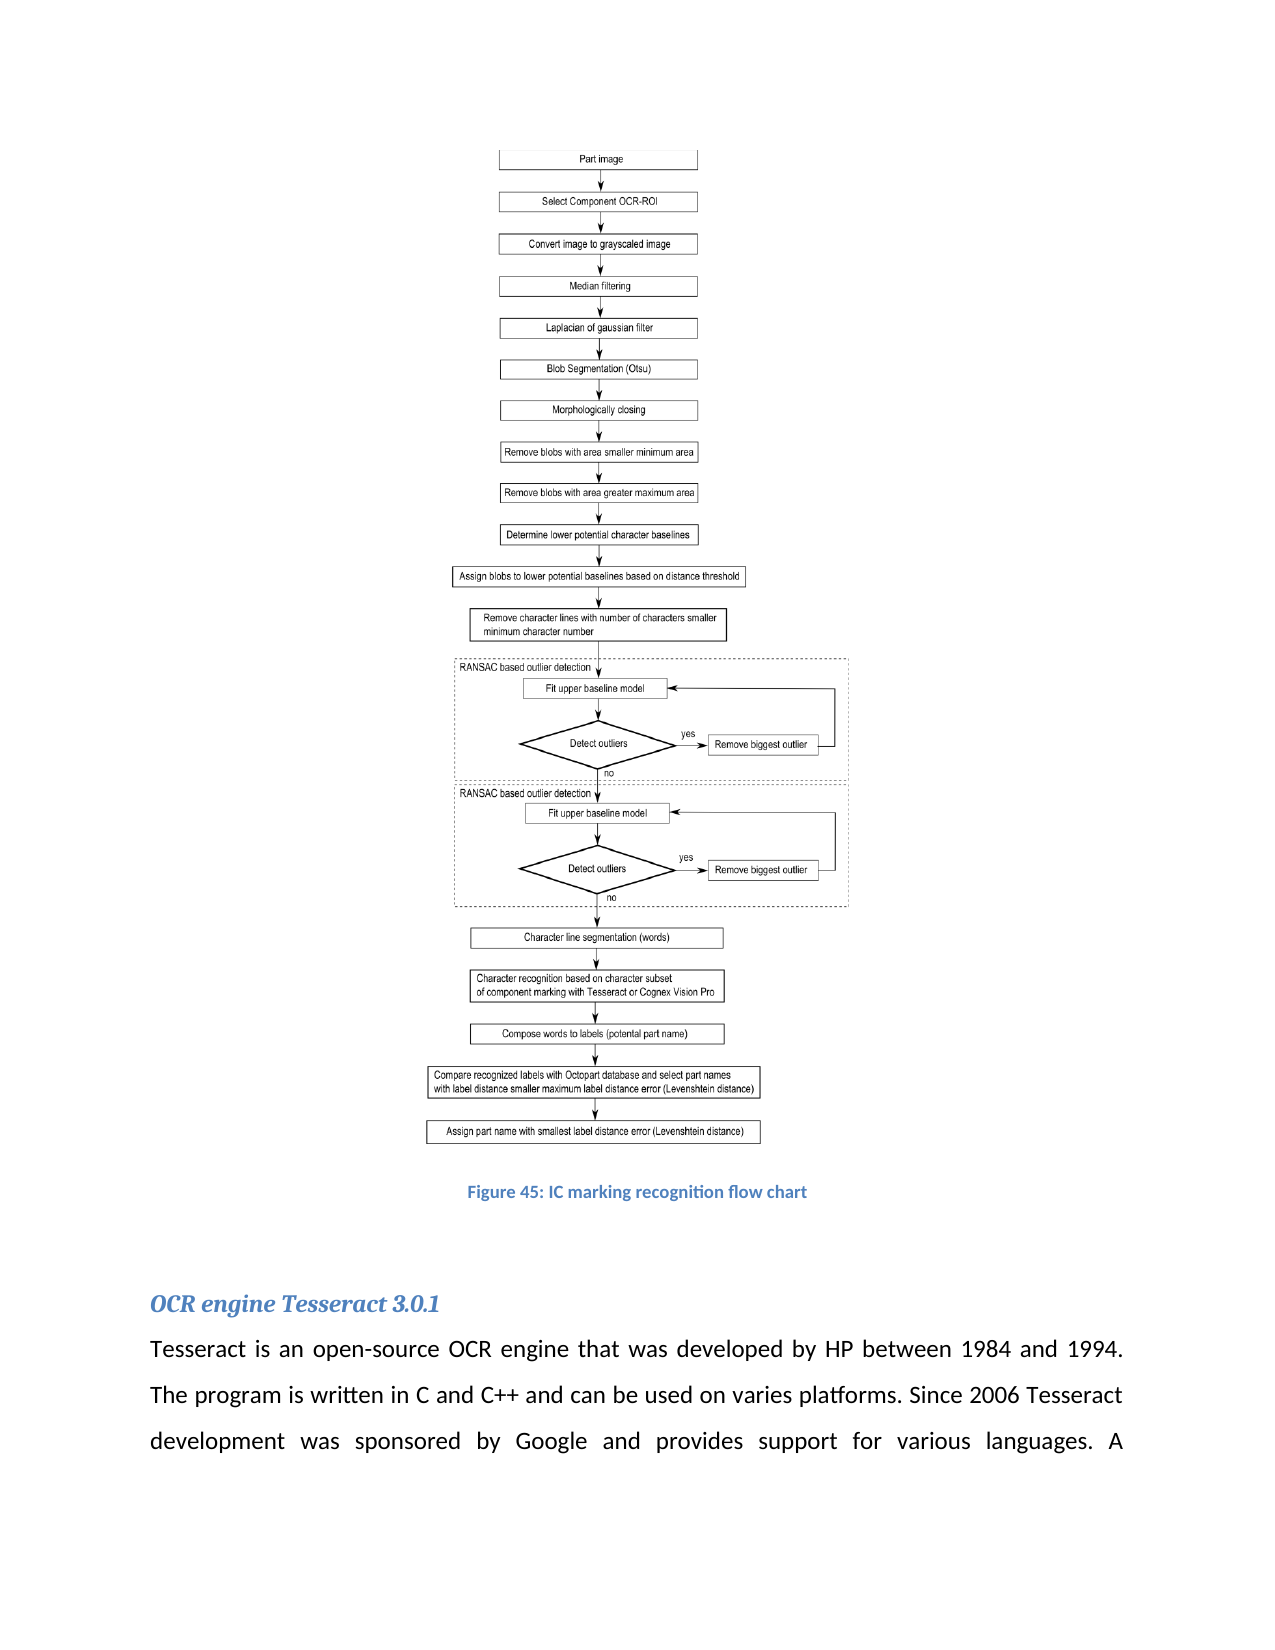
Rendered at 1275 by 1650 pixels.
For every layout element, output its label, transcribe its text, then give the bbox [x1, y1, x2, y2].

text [150, 1333, 1125, 1455]
picture [426, 150, 849, 1144]
subtitle OCR engine Tesseract 3.0.1 [150, 1290, 1125, 1319]
